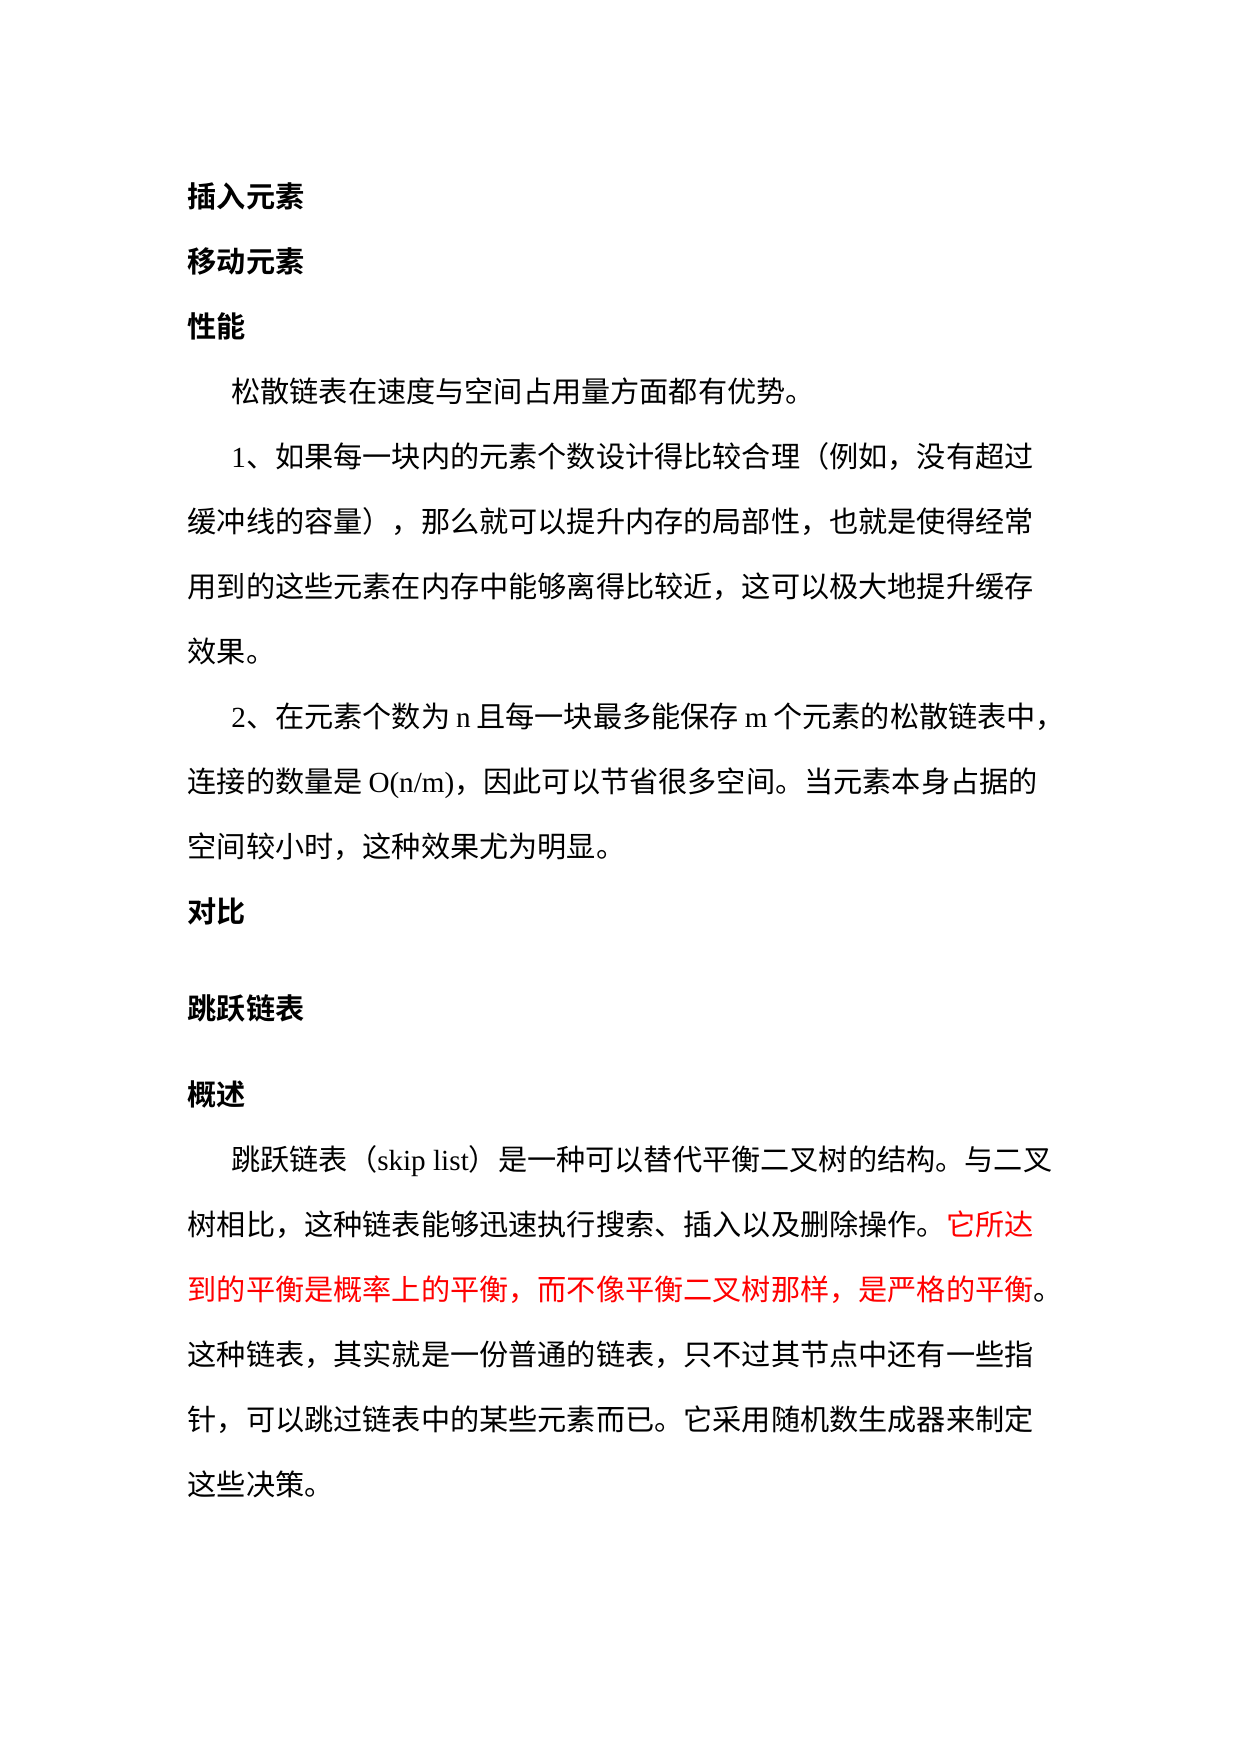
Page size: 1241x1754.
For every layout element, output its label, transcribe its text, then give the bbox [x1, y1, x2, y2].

text 松散链表在速度与空间占用量方面都有优势。 [187, 357, 1053, 422]
subtitle 概述 [187, 1061, 1053, 1126]
subtitle 对比 [187, 877, 1053, 942]
text 跳跃链表（skip list）是一种可以替代平衡二叉树的结构。与二叉树相比，这种链表能够迅速执行搜索、插入以及删除操作。它所达到的平衡是概率上的平衡，而不像平衡二叉树那样，是严格的平衡。这种链表，其实就是一份普通的链表，只不过其节点中还有一些指针，可以跳过链表中的某些元素而已。它采用随机数生成器来制定这些决策。 [187, 1126, 1053, 1516]
list 如果每一块内的元素个数设计得比较合理（例如，没有超过缓冲线的容量），那么就可以提升内存的局部性，也就是使得经常用到的这些元素在内存中能够离得比较近，这可以极大地提升缓存效果。 [187, 422, 1053, 682]
subtitle 跳跃链表 [187, 974, 1053, 1039]
subtitle 性能 [187, 292, 1053, 357]
subtitle 移动元素 [187, 227, 1053, 292]
subtitle 插入元素 [187, 162, 1053, 227]
list 在元素个数为n且每一块最多能保存m个元素的松散链表中，连接的数量是O(n/m)，因此可以节省很多空间。当元素本身占据的空间较小时，这种效果尤为明显。 [187, 682, 1053, 877]
